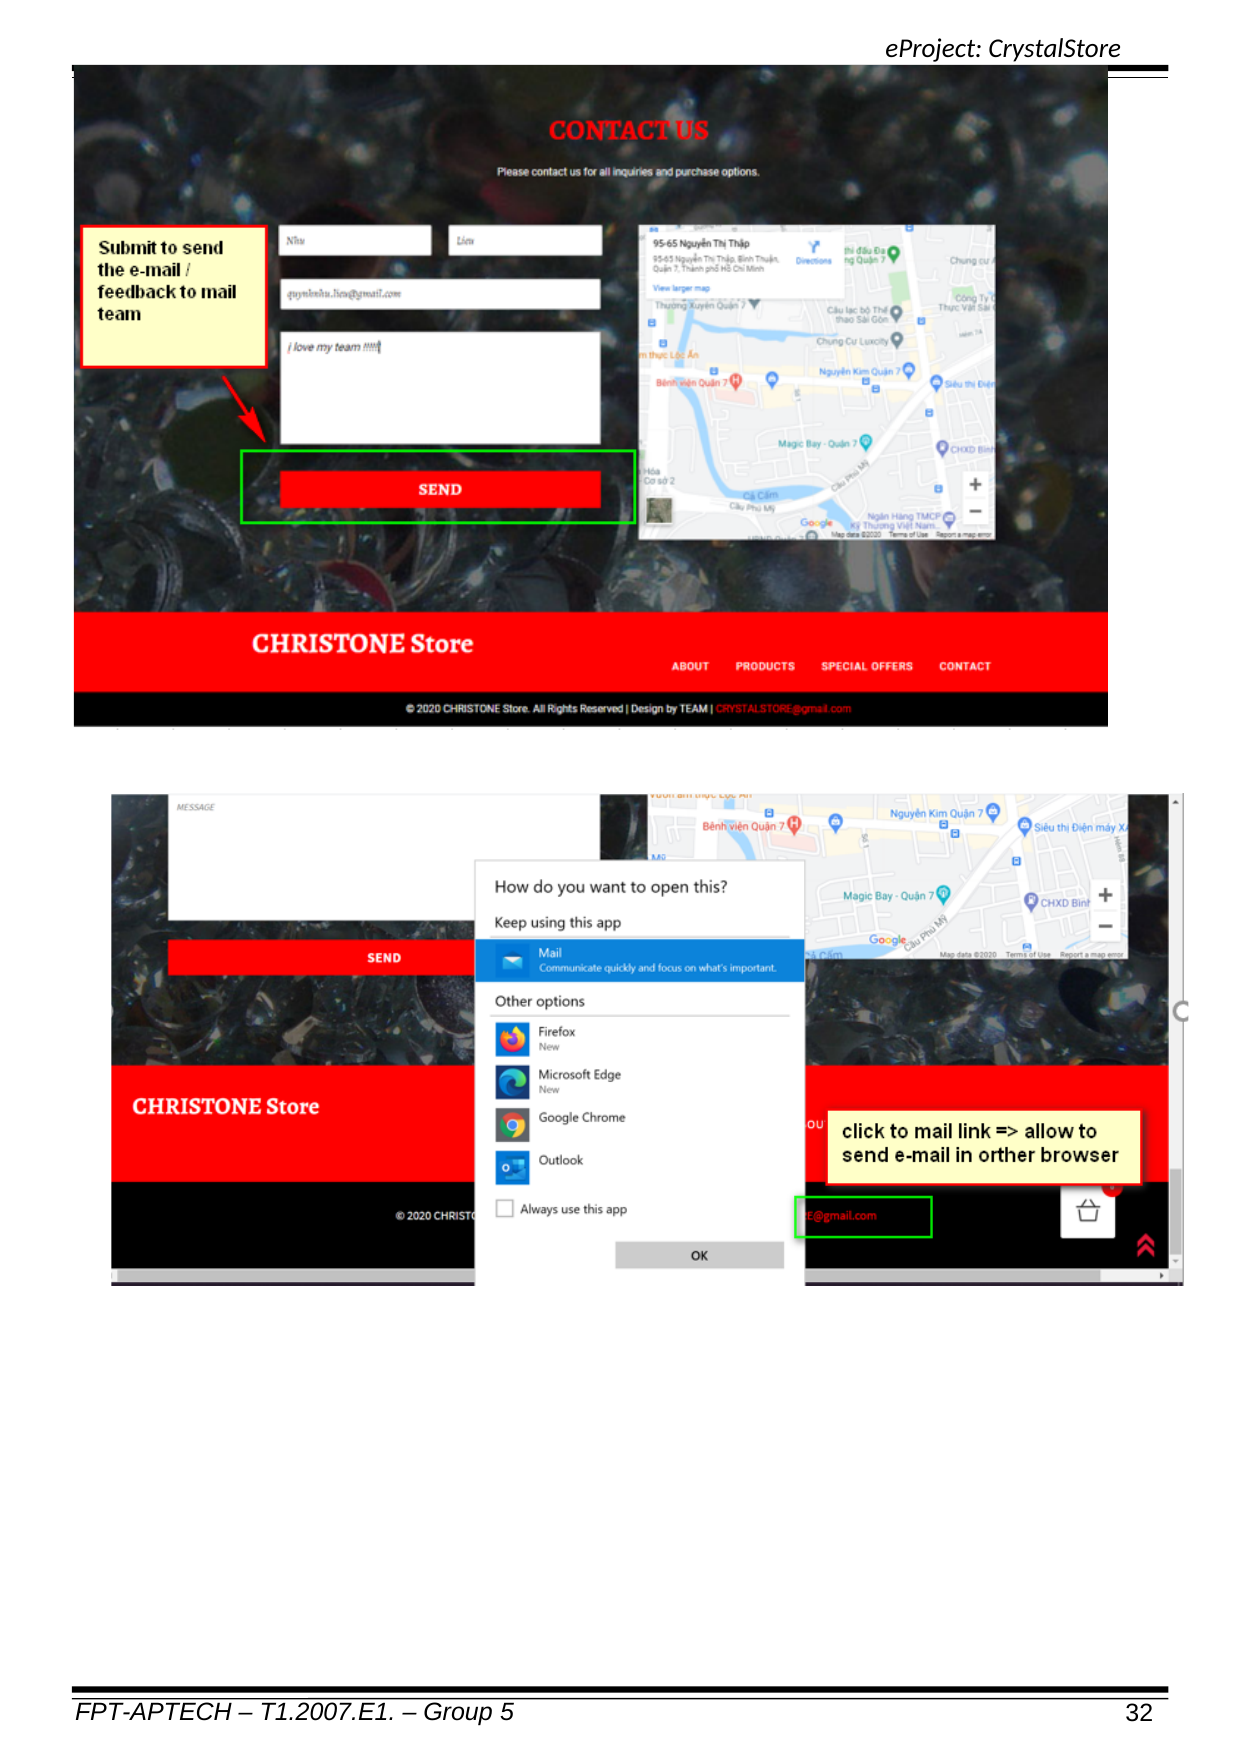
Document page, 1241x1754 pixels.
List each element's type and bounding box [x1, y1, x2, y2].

picture [73, 65, 1108, 730]
picture [111, 793, 1189, 1286]
